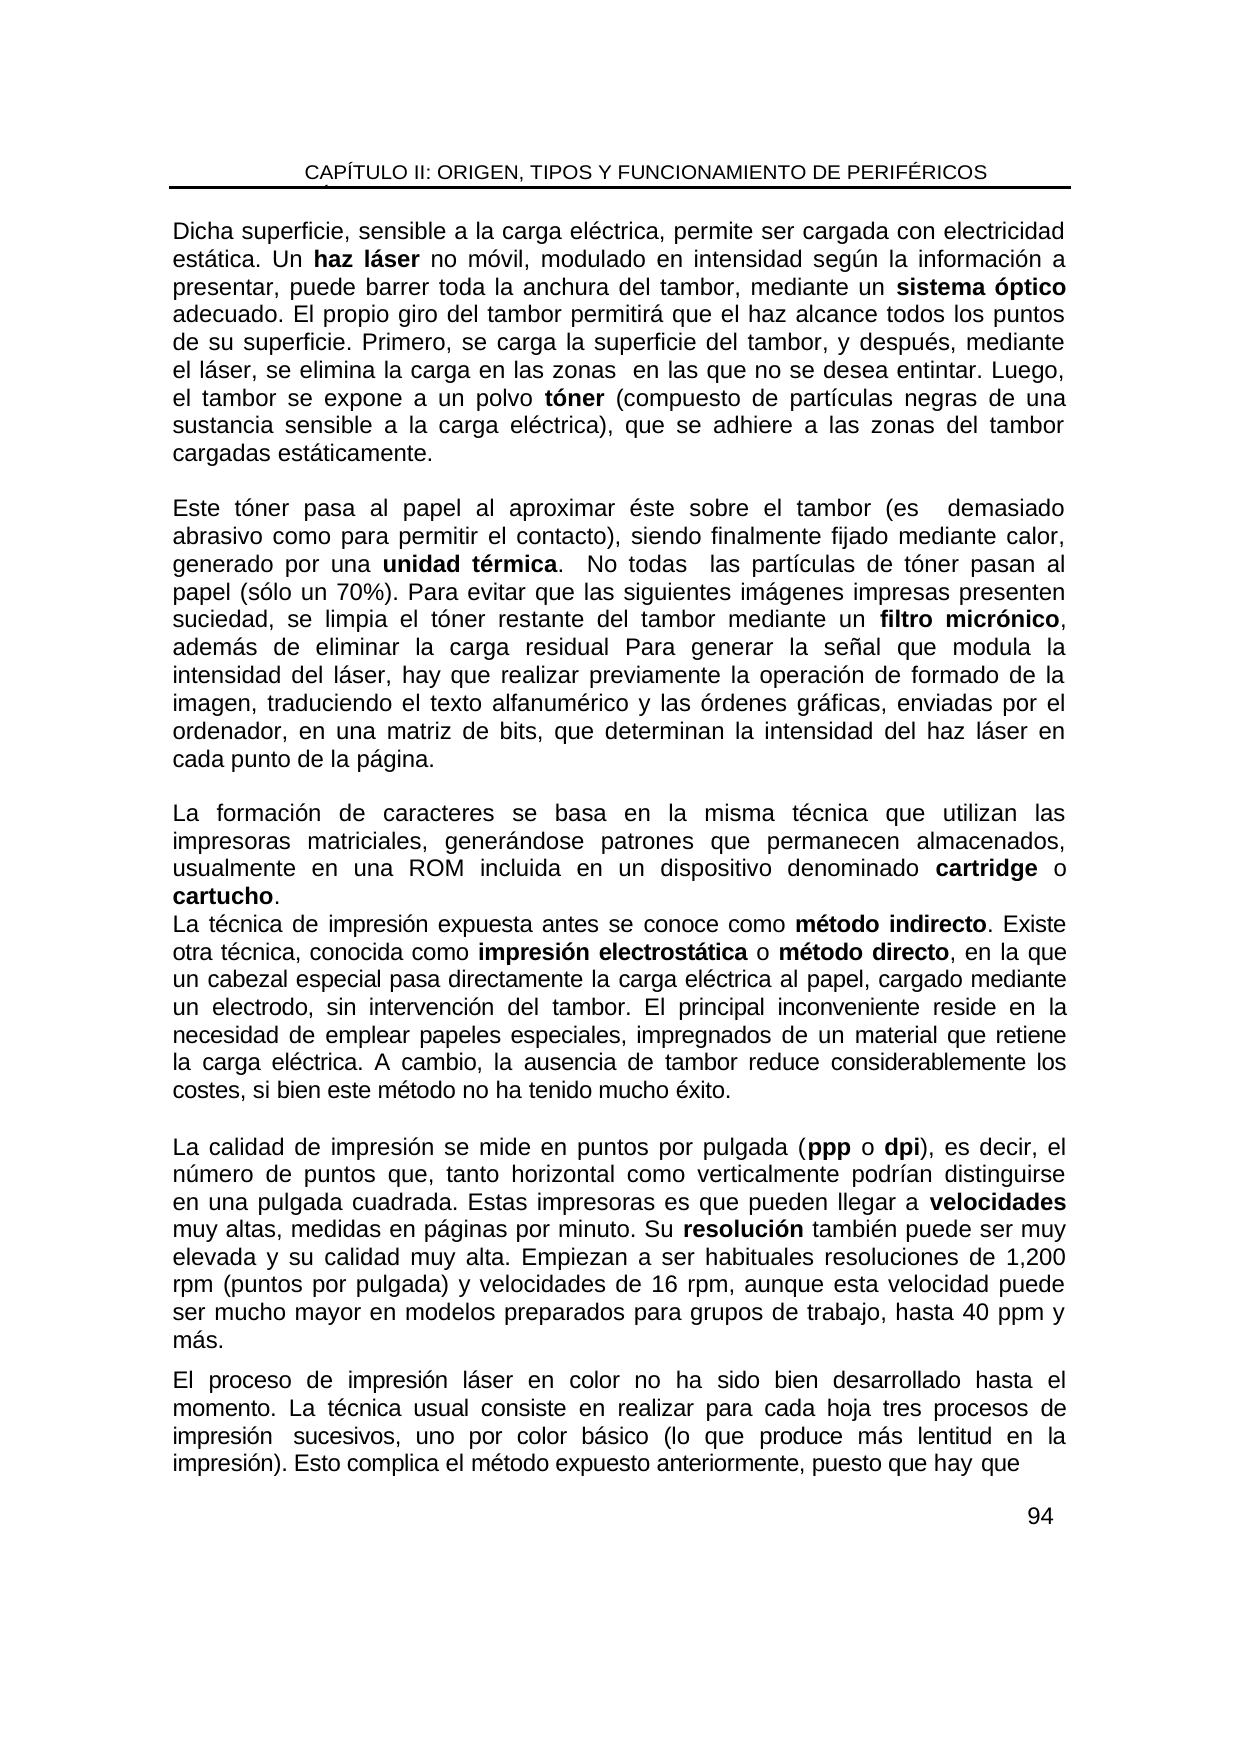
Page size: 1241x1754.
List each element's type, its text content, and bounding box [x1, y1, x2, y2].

text La formación de caracteres se basa en la misma técnica que utilizan las impresoras matriciales, generándose patrones que permanecen almacenados, usualmente en una ROM incluida en un dispositivo denominado cartridge o cartucho. [172, 799, 1067, 909]
text Dicha superficie, sensible a la carga eléctrica, permite ser cargada con electricidad estática. Un haz láser no móvil, modulado en intensidad según la información a presentar, puede barrer toda la anchura del tambor, mediante un sistema óptico adecuado. El propio giro del tambor permitirá que el haz alcance todos los puntos de su superficie. Primero, se carga la superficie del tambor, y después, mediante el láser, se elimina la carga en las zonas en las que no se desea entintar. Luego, el tambor se expone a un polvo tóner (compuesto de partículas negras de una sustancia sensible a la carga eléctrica), que se adhiere a las zonas del tambor cargadas estáticamente. [172, 217, 1066, 467]
text La calidad de impresión se mide en puntos por pulgada (ppp o dpi), es decir, el número de puntos que, tanto horizontal como verticalmente podrían distinguirse en una pulgada cuadrada. Estas impresoras es que pueden llegar a velocidades muy altas, medidas en páginas por minuto. Su resolución también puede ser muy elevada y su calidad muy alta. Empiezan a ser habituales resoluciones de 1,200 rpm (puntos por pulgada) y velocidades de 16 rpm, aunque esta velocidad puede ser mucho mayor en modelos preparados para grupos de trabajo, hasta 40 ppm y más. [172, 1132, 1067, 1353]
text El proceso de impresión láser en color no ha sido bien desarrollado hasta el momento. La técnica usual consiste en realizar para cada hoja tres procesos de impresión sucesivos, uno por color básico (lo que produce más lentitud en la impresión). Esto complica el método expuesto anteriormente, puesto que hay que [172, 1366, 1066, 1477]
text Este tóner pasa al papel al aproximar éste sobre el tambor (es demasiado abrasivo como para permitir el contacto), siendo finalmente fijado mediante calor, generado por una unidad térmica. No todas las partículas de tóner pasan al papel (sólo un 70%). Para evitar que las siguientes imágenes impresas presenten suciedad, se limpia el tóner restante del tambor mediante un filtro micrónico, además de eliminar la carga residual Para generar la señal que modula la intensidad del láser, hay que realizar previamente la operación de formado de la imagen, traduciendo el texto alfanumérico y las órdenes gráficas, enviadas por el ordenador, en una matriz de bits, que determinan la intensidad del haz láser en cada punto de la página. [172, 494, 1067, 772]
text La técnica de impresión expuesta antes se conoce como método indirecto. Existe otra técnica, conocida como impresión electrostática o método directo, en la que un cabezal especial pasa directamente la carga eléctrica al papel, cargado mediante un electrodo, sin intervención del tambor. El principal inconveniente reside en la necesidad de emplear papeles especiales, impregnados de un material que retiene la carga eléctrica. A cambio, la ausencia de tambor reduce considerablemente los costes, si bien este método no ha tenido mucho éxito. [172, 910, 1067, 1103]
